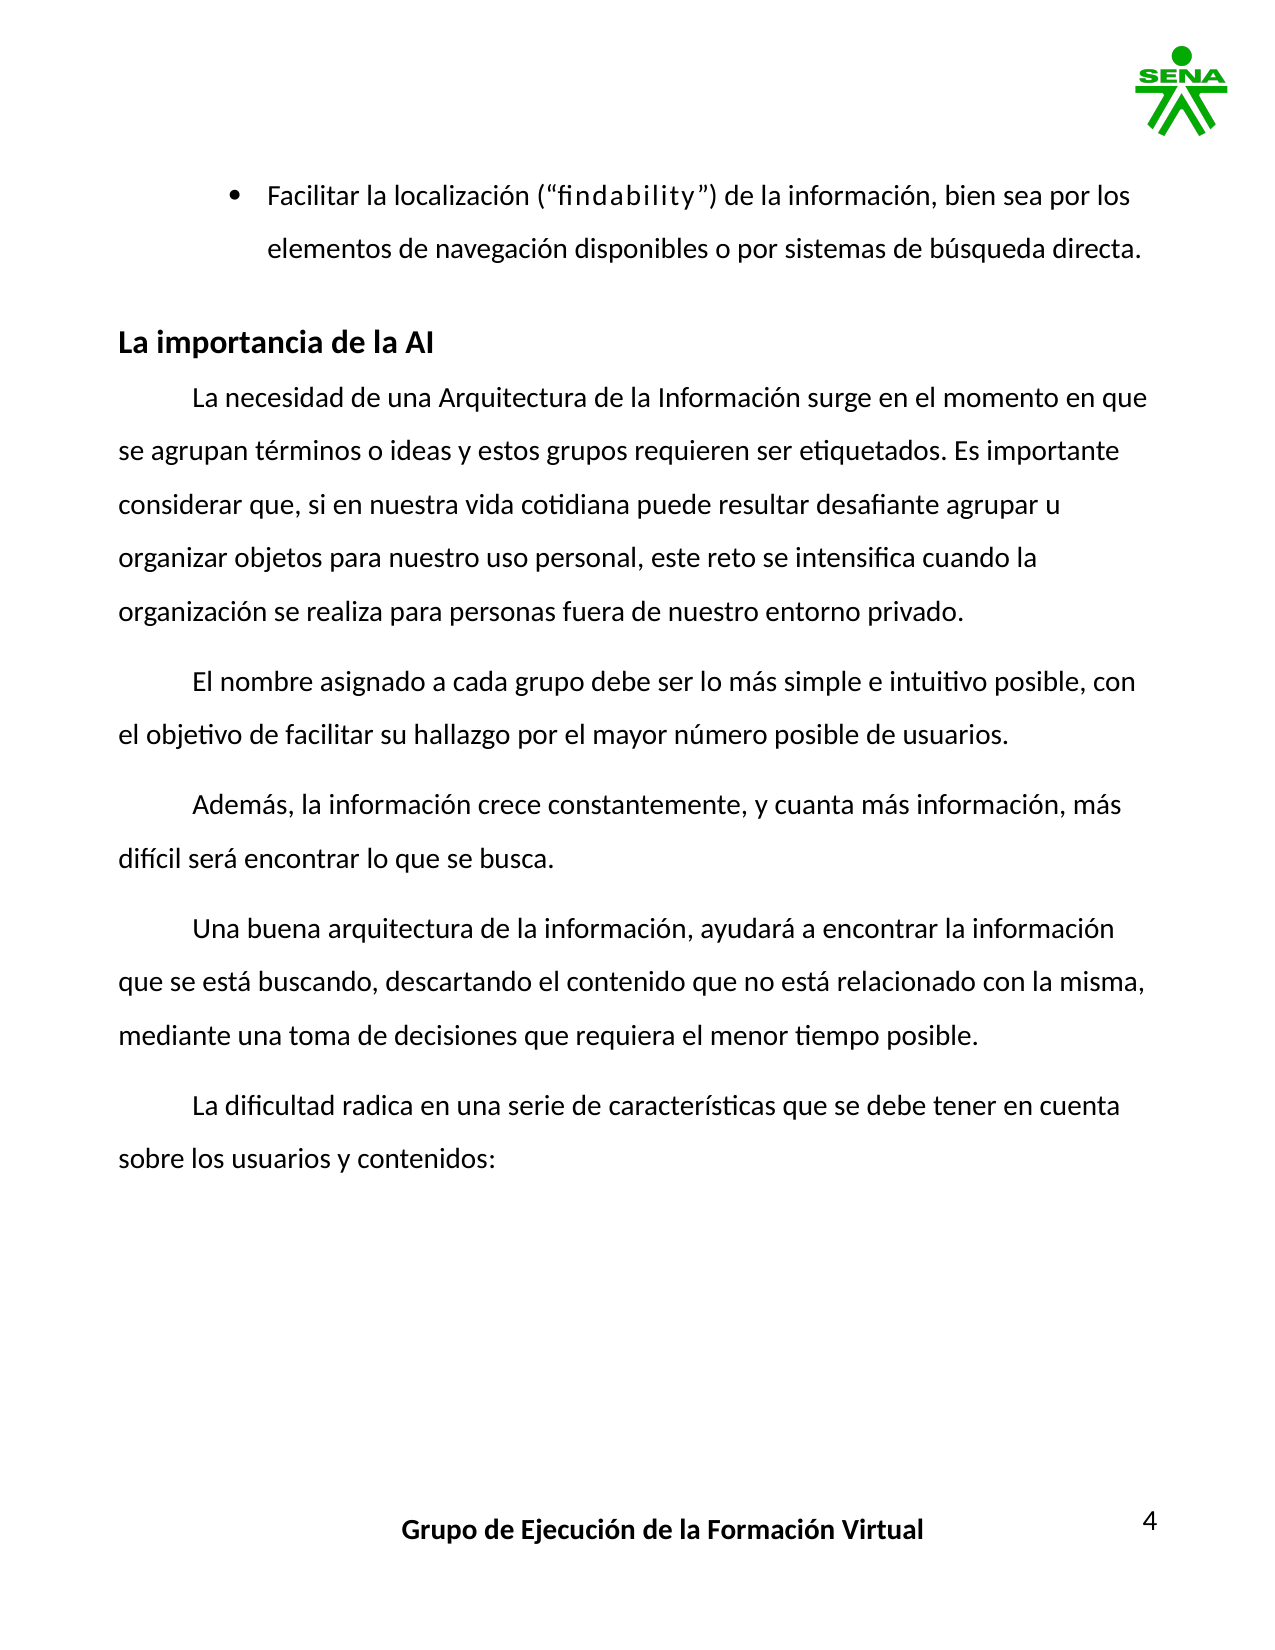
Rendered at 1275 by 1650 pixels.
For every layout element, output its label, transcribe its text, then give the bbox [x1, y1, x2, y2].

text Una buena arquitectura de la información, ayudará a encontrar la información que se está buscando, descartando el contenido que no está relacionado con la misma, mediante una toma de decisiones que requiera el menor tiempo posible. [118, 910, 1157, 1052]
list Facilitar la localización (“findability”) de la información, bien sea por los elementos de navegación disponibles o por sistemas de búsqueda directa. [229, 177, 1157, 266]
text El nombre asignado a cada grupo debe ser lo más simple e intuitivo posible, con el objetivo de facilitar su hallazgo por el mayor número posible de usuarios. [118, 663, 1157, 752]
text La dificultad radica en una serie de características que se debe tener en cuenta sobre los usuarios y contenidos: [118, 1087, 1157, 1176]
picture [1135, 46, 1228, 136]
subtitle La importancia de la AI [118, 322, 1157, 362]
text La necesidad de una Arquitectura de la Información surge en el momento en que se agrupan términos o ideas y estos grupos requieren ser etiquetados. Es importante considerar que, si en nuestra vida cotidiana puede resultar desafiante agrupar u organizar objetos para nuestro uso personal, este reto se intensifica cuando la organización se realiza para personas fuera de nuestro entorno privado. [118, 379, 1157, 628]
text Además, la información crece constantemente, y cuanta más información, más difícil será encontrar lo que se busca. [118, 786, 1157, 875]
